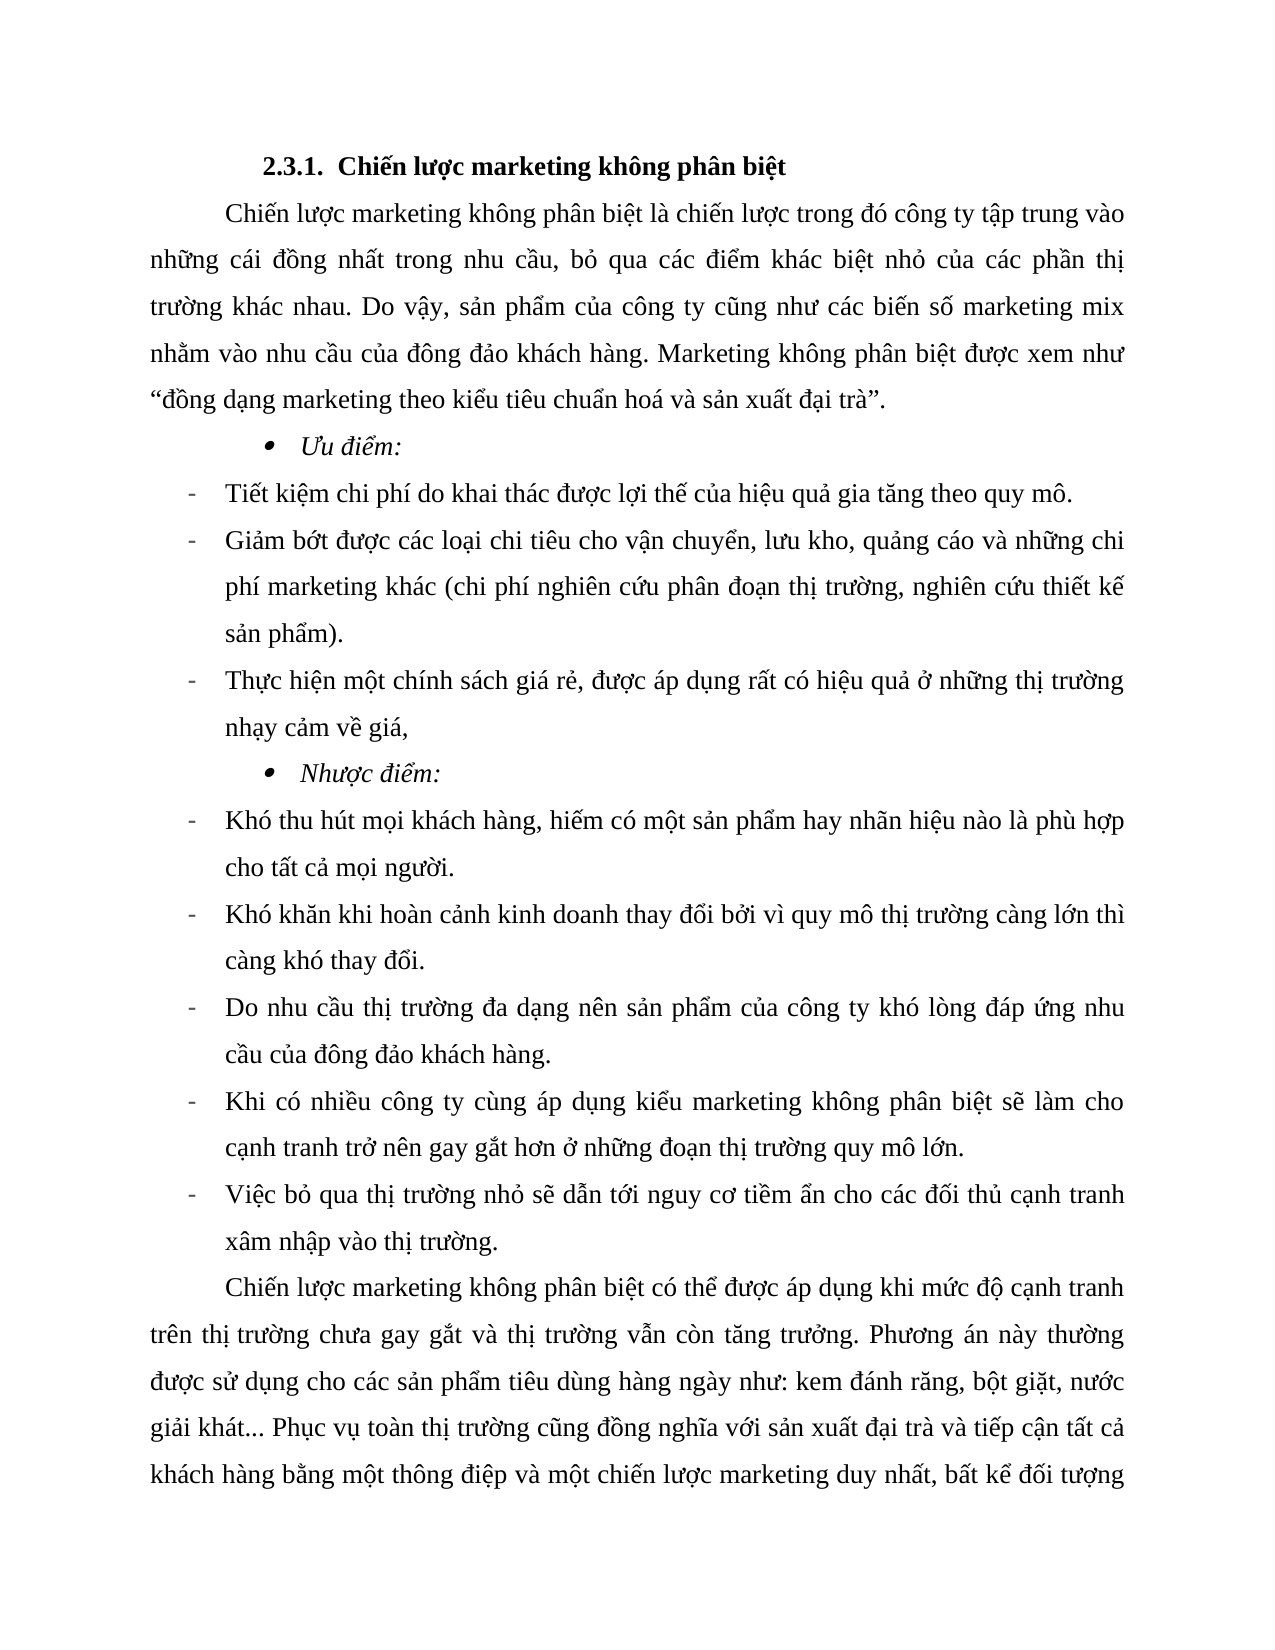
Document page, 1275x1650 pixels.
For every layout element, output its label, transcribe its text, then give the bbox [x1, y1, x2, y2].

list Tiết kiệm chi phí do khai thác được lợi thế của hiệu quả gia tăng theo quy mô. [187, 477, 1125, 508]
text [150, 1271, 1125, 1489]
list Nhược điểm: [262, 757, 1125, 788]
text Chiến lược marketing không phân biệt là chiến lược trong đó công ty tập trung vào những cái đồng nhất trong nhu cầu, bỏ qua các điểm khác biệt nhỏ của các phần thị trường khác nhau. Do vậy, sản phẩm của công ty cũng như các biến số marketing mix nhằm vào nhu cầu của đông đảo khách hàng. Marketing không phân biệt được xem như “đồng dạng marketing theo kiểu tiêu chuẩn hoá và sản xuất đại trà”. [150, 197, 1125, 414]
list Khi có nhiều công ty cùng áp dụng kiểu marketing không phân biệt sẽ làm cho cạnh tranh trở nên gay gắt hơn ở những đoạn thị trường quy mô lớn. [187, 1084, 1125, 1162]
list Thực hiện một chính sách giá rẻ, được áp dụng rất có hiệu quả ở những thị trường nhạy cảm về giá, [187, 664, 1125, 742]
list Chiến lược marketing không phân biệt [262, 150, 1125, 181]
list Do nhu cầu thị trường đa dạng nên sản phẩm của công ty khó lòng đáp ứng nhu cầu của đông đảo khách hàng. [187, 991, 1125, 1069]
list Giảm bớt được các loại chi tiêu cho vận chuyển, lưu kho, quảng cáo và những chi phí marketing khác (chi phí nghiên cứu phân đoạn thị trường, nghiên cứu thiết kế sản phẩm). [187, 524, 1125, 648]
list Việc bỏ qua thị trường nhỏ sẽ dẫn tới nguy cơ tiềm ẩn cho các đối thủ cạnh tranh xâm nhập vào thị trường. [187, 1178, 1125, 1256]
list Khó thu hút mọi khách hàng, hiếm có một sản phẩm hay nhãn hiệu nào là phù hợp cho tất cả mọi người. [187, 804, 1125, 882]
list Ưu điểm: [262, 430, 1125, 461]
list Khó khăn khi hoàn cảnh kinh doanh thay đổi bởi vì quy mô thị trường càng lớn thì càng khó thay đổi. [187, 898, 1125, 976]
